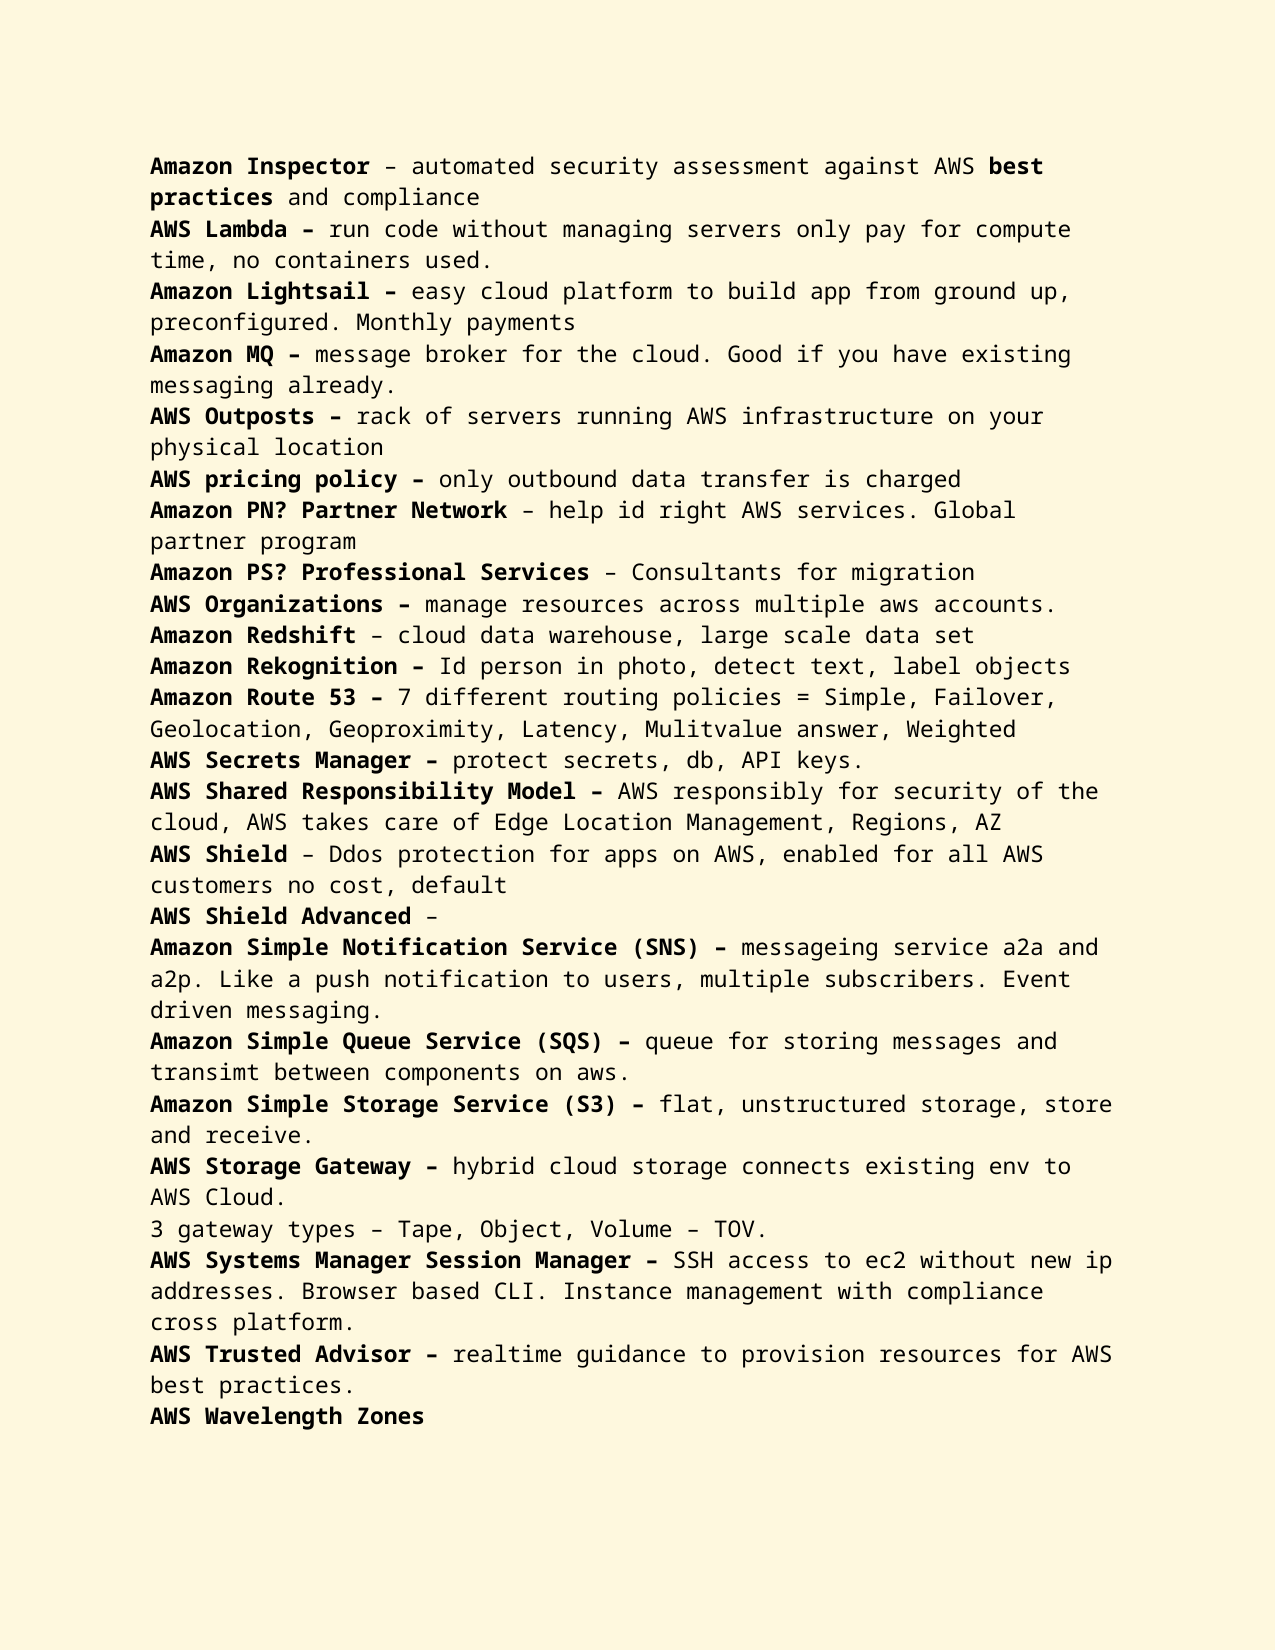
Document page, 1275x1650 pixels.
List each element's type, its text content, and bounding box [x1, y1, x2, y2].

text AWS Wavelength Zones [150, 1400, 1125, 1431]
text AWS Secrets Manager – protect secrets, db, API keys. [150, 744, 1125, 775]
text AWS Systems Manager Session Manager – SSH access to ec2 without new ip addresses. Browser based CLI. Instance management with compliance cross platform. [150, 1244, 1125, 1337]
text AWS Storage Gateway – hybrid cloud storage connects existing env to AWS Cloud. [150, 1150, 1125, 1212]
text Amazon Rekognition – Id person in photo, detect text, label objects [150, 650, 1125, 681]
text 3 gateway types – Tape, Object, Volume – TOV. [150, 1212, 1125, 1244]
text Amazon Route 53 – 7 different routing policies = Simple, Failover, Geolocation, Geoproximity, Latency, Mulitvalue answer, Weighted [150, 681, 1125, 744]
text AWS Shield – Ddos protection for apps on AWS, enabled for all AWS customers no cost, default [150, 837, 1125, 900]
text Amazon MQ – message broker for the cloud. Good if you have existing messaging already. [150, 337, 1125, 400]
text Amazon Inspector – automated security assessment against AWS best practices and compliance [150, 150, 1125, 212]
text AWS Shield Advanced – [150, 900, 1125, 931]
text AWS Shared Responsibility Model – AWS responsibly for security of the cloud, AWS takes care of Edge Location Management, Regions, AZ [150, 775, 1125, 837]
text Amazon PS? Professional Services – Consultants for migration [150, 556, 1125, 587]
text Amazon Simple Notification Service (SNS) – messageing service a2a and a2p. Like a push notification to users, multiple subscribers. Event driven messaging. [150, 931, 1125, 1025]
text AWS Trusted Advisor – realtime guidance to provision resources for AWS best practices. [150, 1337, 1125, 1400]
text AWS pricing policy – only outbound data transfer is charged [150, 462, 1125, 494]
text Amazon Simple Storage Service (S3) – flat, unstructured storage, store and receive. [150, 1087, 1125, 1150]
text Amazon Simple Queue Service (SQS) – queue for storing messages and transimt between components on aws. [150, 1025, 1125, 1087]
text AWS Lambda – run code without managing servers only pay for compute time, no containers used. [150, 212, 1125, 275]
text AWS Organizations – manage resources across multiple aws accounts. [150, 587, 1125, 619]
text Amazon Lightsail – easy cloud platform to build app from ground up, preconfigured. Monthly payments [150, 275, 1125, 337]
text Amazon Redshift – cloud data warehouse, large scale data set [150, 619, 1125, 650]
text Amazon PN? Partner Network – help id right AWS services. Global partner program [150, 494, 1125, 556]
text AWS Outposts – rack of servers running AWS infrastructure on your physical location [150, 400, 1125, 462]
